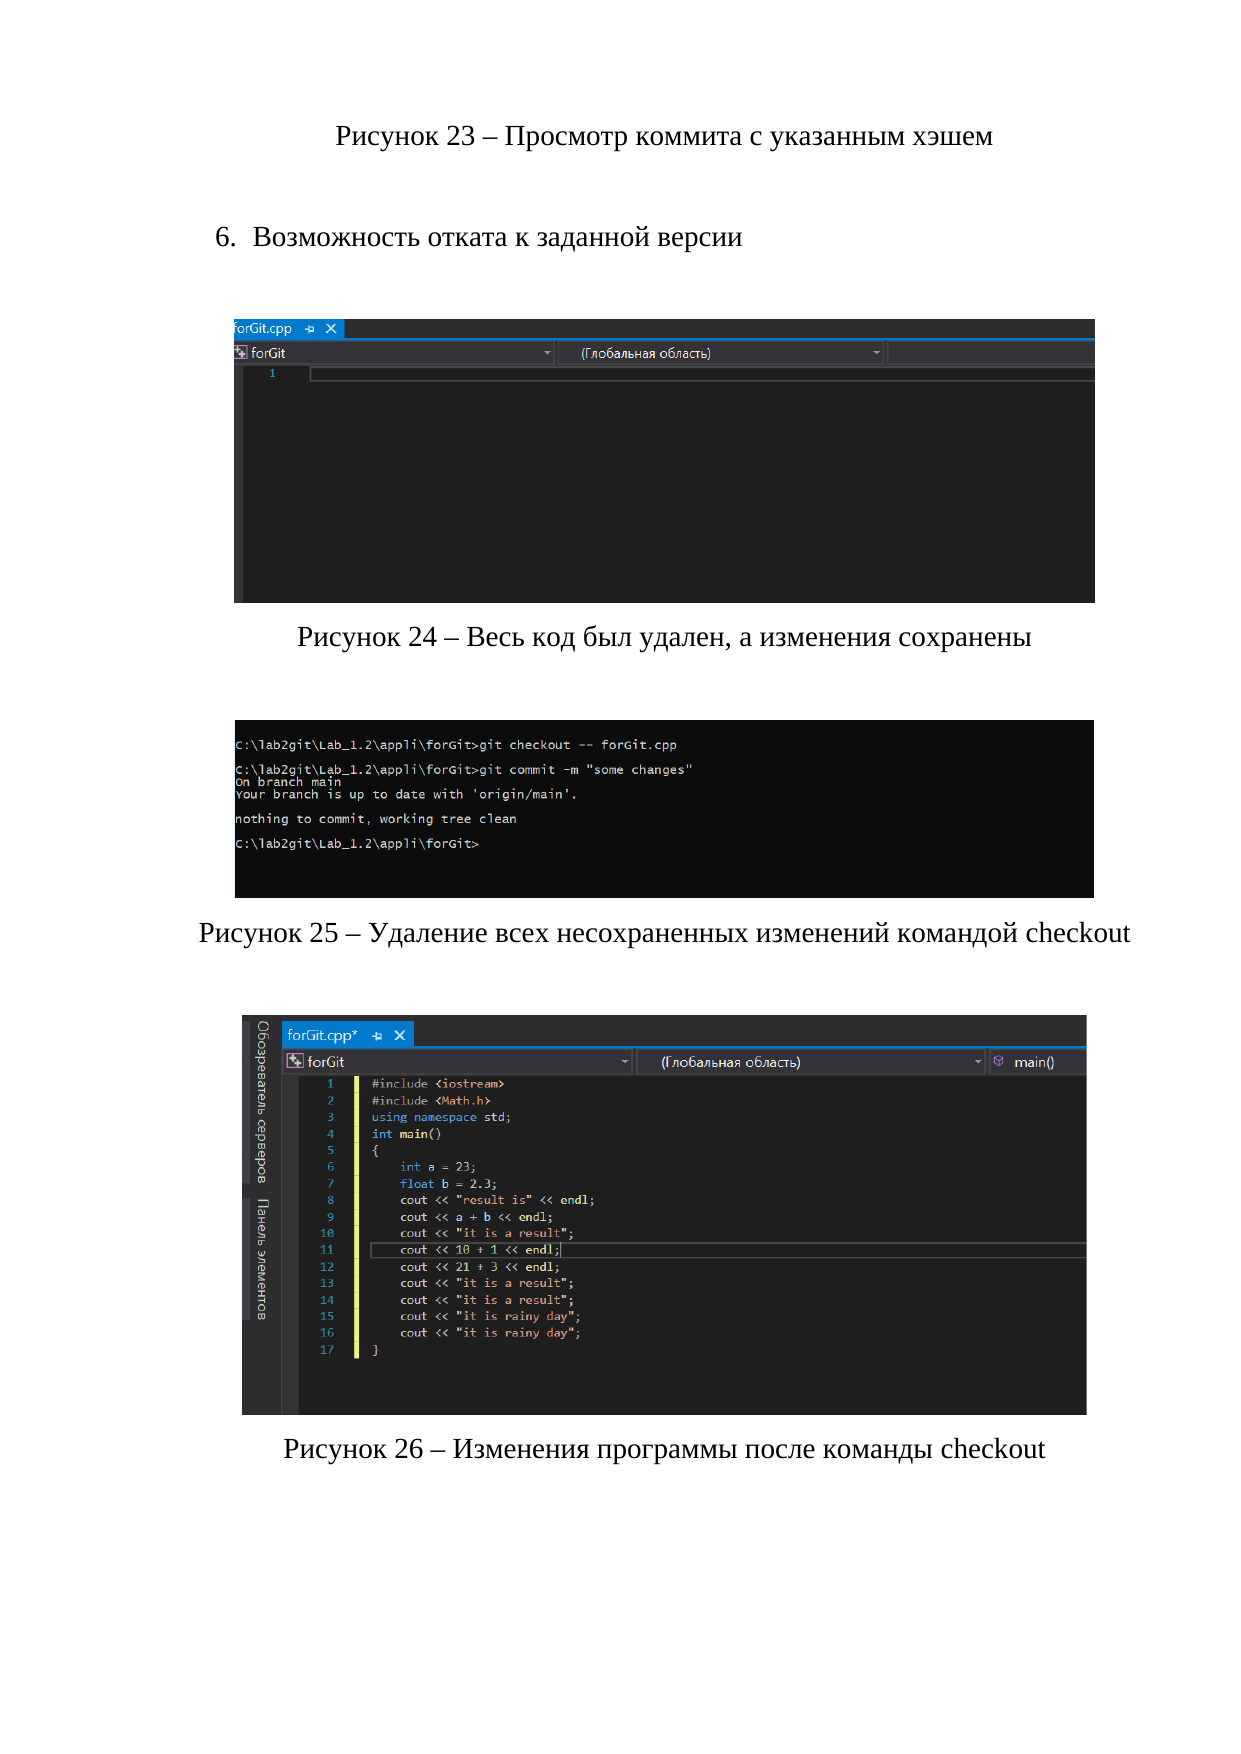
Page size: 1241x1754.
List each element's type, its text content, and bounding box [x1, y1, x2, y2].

text Рисунок 23 – Просмотр коммита с указанным хэшем [177, 118, 1152, 152]
picture [234, 319, 1095, 603]
text Рисунок 24 – Весь код был удален, а изменения сохранены [177, 619, 1152, 653]
text Рисунок 25 – Удаление всех несохраненных изменений командой checkout [177, 915, 1152, 948]
list Возможность отката к заданной версии [215, 219, 1152, 252]
picture [234, 720, 1094, 898]
picture [242, 1015, 1087, 1415]
text Рисунок 26 – Изменения программы после команды checkout [177, 1431, 1152, 1464]
